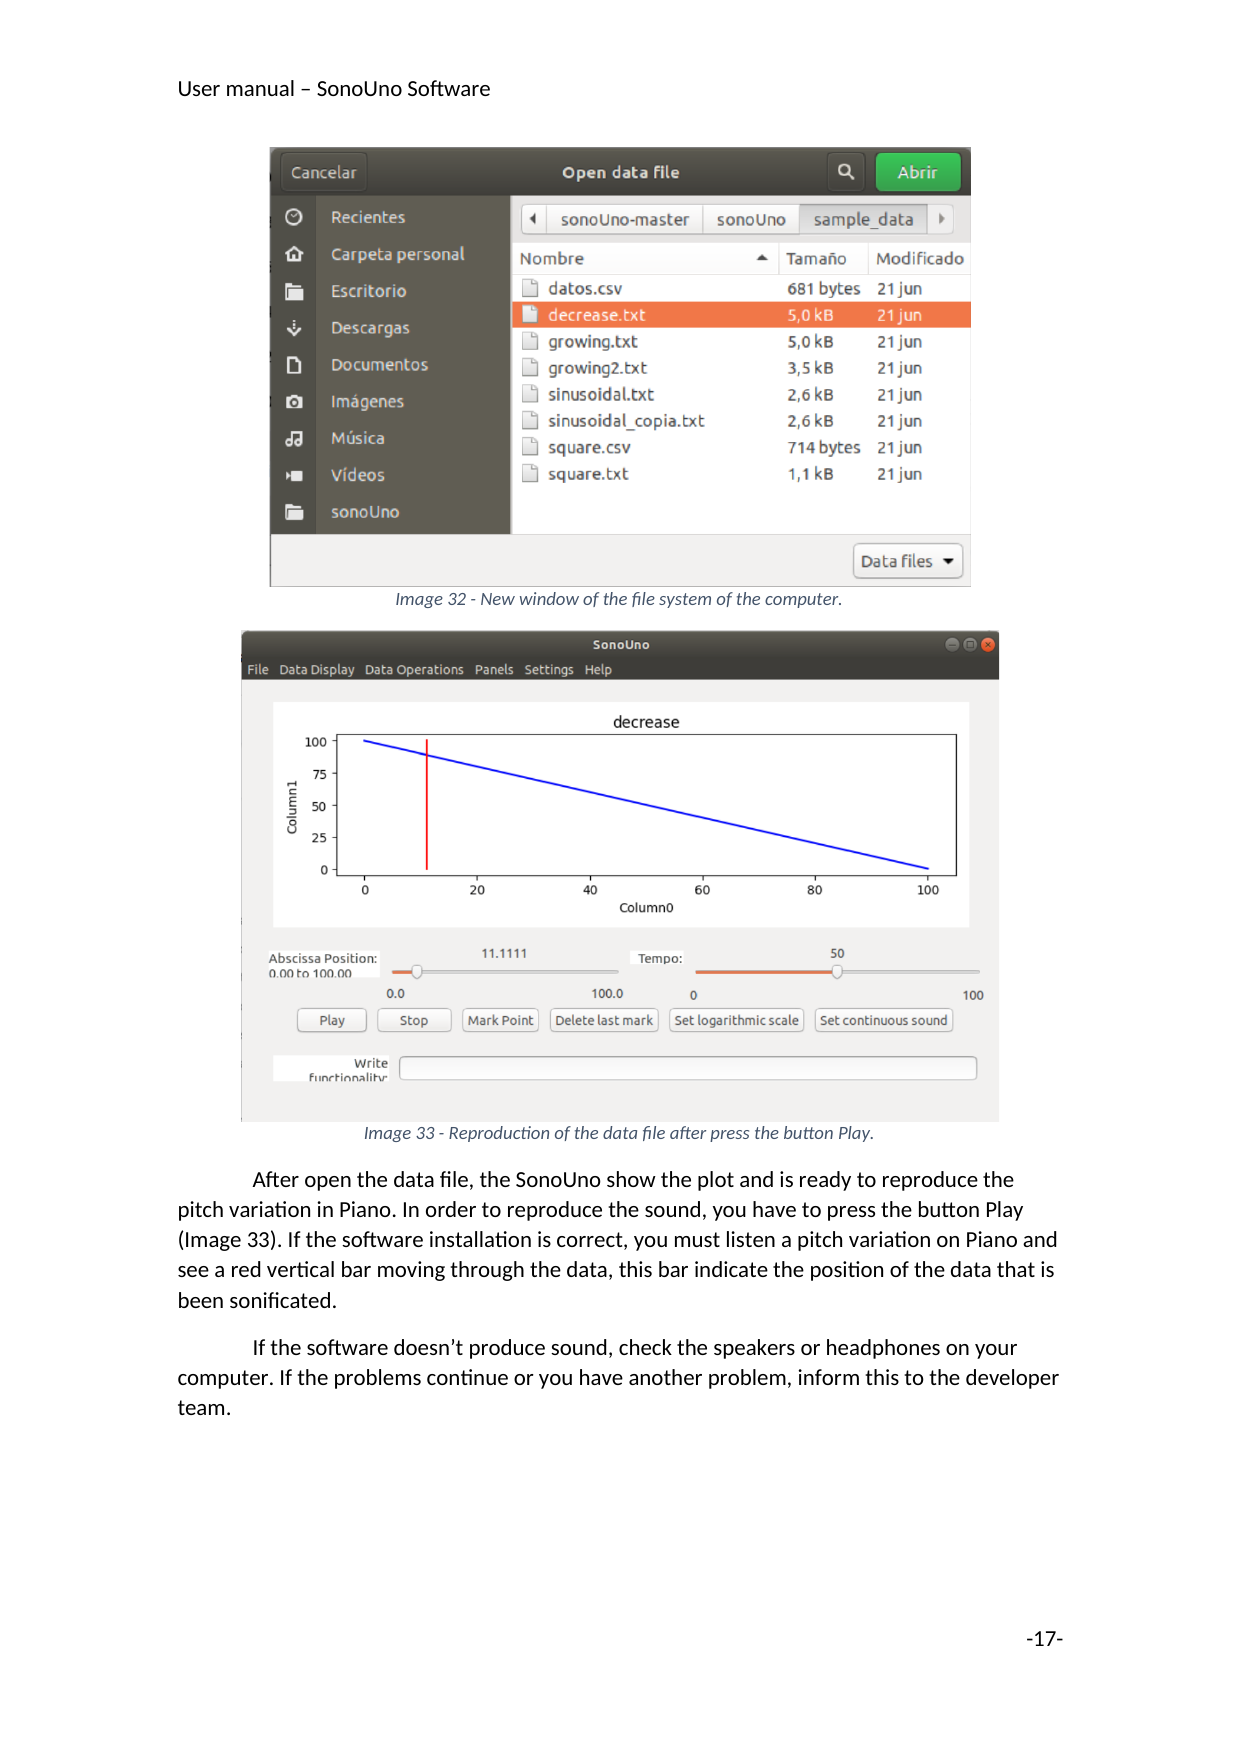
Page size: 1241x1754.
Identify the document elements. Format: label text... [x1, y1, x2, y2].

text Image 33 - Reproduction of the data file after press the button Play. [177, 1121, 1063, 1144]
picture [269, 147, 971, 587]
picture [241, 630, 1000, 1122]
text After open the data file, the SonoUno show the plot and is ready to reproduce the pitch variation in Piano. In order to reproduce the sound, you have to press the button Play (Image 33). If the software installation is correct, you must listen a pitch variation on Piano and see a red vertical bar moving through the data, this bar indicate the position of the data that is been sonificated. [177, 1165, 1063, 1314]
text If the software doesn’t produce sound, check the speakers or headphones on your computer. If the problems continue or you have another problem, inform this to the developer team. [177, 1333, 1063, 1421]
text Image 32 - New window of the file system of the computer. [177, 587, 1063, 610]
